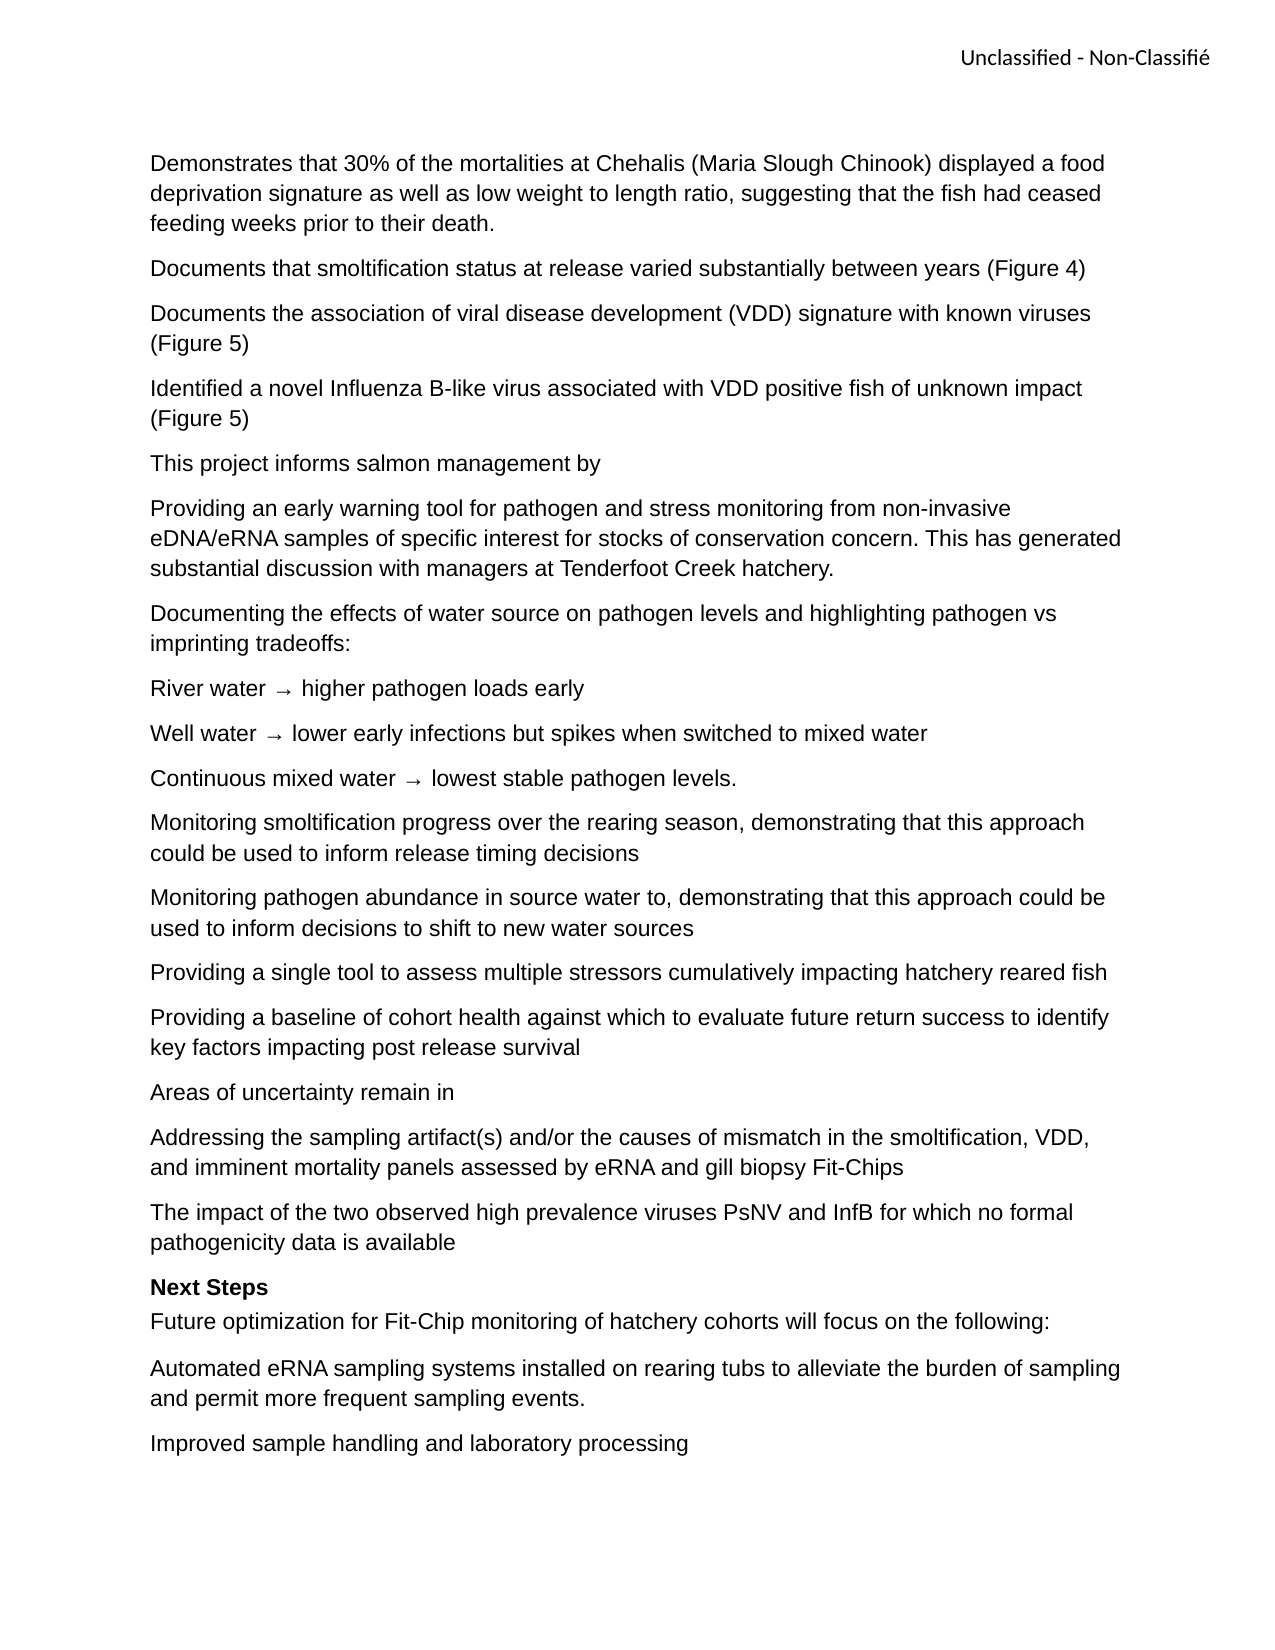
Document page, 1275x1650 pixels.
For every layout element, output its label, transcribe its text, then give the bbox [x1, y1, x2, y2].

text Areas of uncertainty remain in [150, 1079, 1125, 1106]
text Identified a novel Influenza B-like virus associated with VDD positive fish of unknown impact (Figure 5) [150, 375, 1125, 432]
text River water → higher pathogen loads early [150, 675, 1125, 701]
text The impact of the two observed high prevalence viruses PsNV and InfB for which no formal pathogenicity data is available [150, 1199, 1125, 1256]
text Documenting the effects of water source on pathogen levels and highlighting pathogen vs imprinting tradeoffs: [150, 600, 1125, 657]
text Demonstrates that 30% of the mortalities at Chehalis (Maria Slough Chinook) displayed a food deprivation signature as well as low weight to length ratio, suggesting that the fish had ceased feeding weeks prior to their death. [150, 150, 1125, 237]
text Monitoring smoltification progress over the rearing season, demonstrating that this approach could be used to inform release timing decisions [150, 809, 1125, 866]
text Providing an early warning tool for pathogen and stress monitoring from non-invasive eDNA/eRNA samples of specific interest for stocks of conservation concern. This has generated substantial discussion with managers at Tenderfoot Creek hatchery. [150, 495, 1125, 582]
text Automated eRNA sampling systems installed on rearing tubs to alleviate the burden of sampling and permit more frequent sampling events. [150, 1355, 1125, 1412]
text Continuous mixed water → lowest stable pathogen levels. [150, 764, 1125, 791]
text Improved sample handling and laboratory processing [150, 1430, 1125, 1457]
text Documents that smoltification status at release varied substantially between years (Figure 4) [150, 255, 1125, 282]
text Addressing the sampling artifact(s) and/or the causes of mismatch in the smoltification, VDD, and imminent mortality panels assessed by eRNA and gill biopsy Fit-Chips [150, 1124, 1125, 1181]
text Monitoring pathogen abundance in source water to, demonstrating that this approach could be used to inform decisions to shift to new water sources [150, 884, 1125, 941]
text This project informs salmon management by [150, 450, 1125, 476]
text Providing a single tool to assess multiple stressors cumulatively impacting hatchery reared fish [150, 959, 1125, 986]
subtitle Next Steps [150, 1274, 1125, 1300]
text Providing a baseline of cohort health against which to evaluate future return success to identify key factors impacting post release survival [150, 1004, 1125, 1061]
text Well water → lower early infections but spikes when switched to mixed water [150, 720, 1125, 746]
text Documents the association of viral disease development (VDD) signature with known viruses (Figure 5) [150, 300, 1125, 357]
